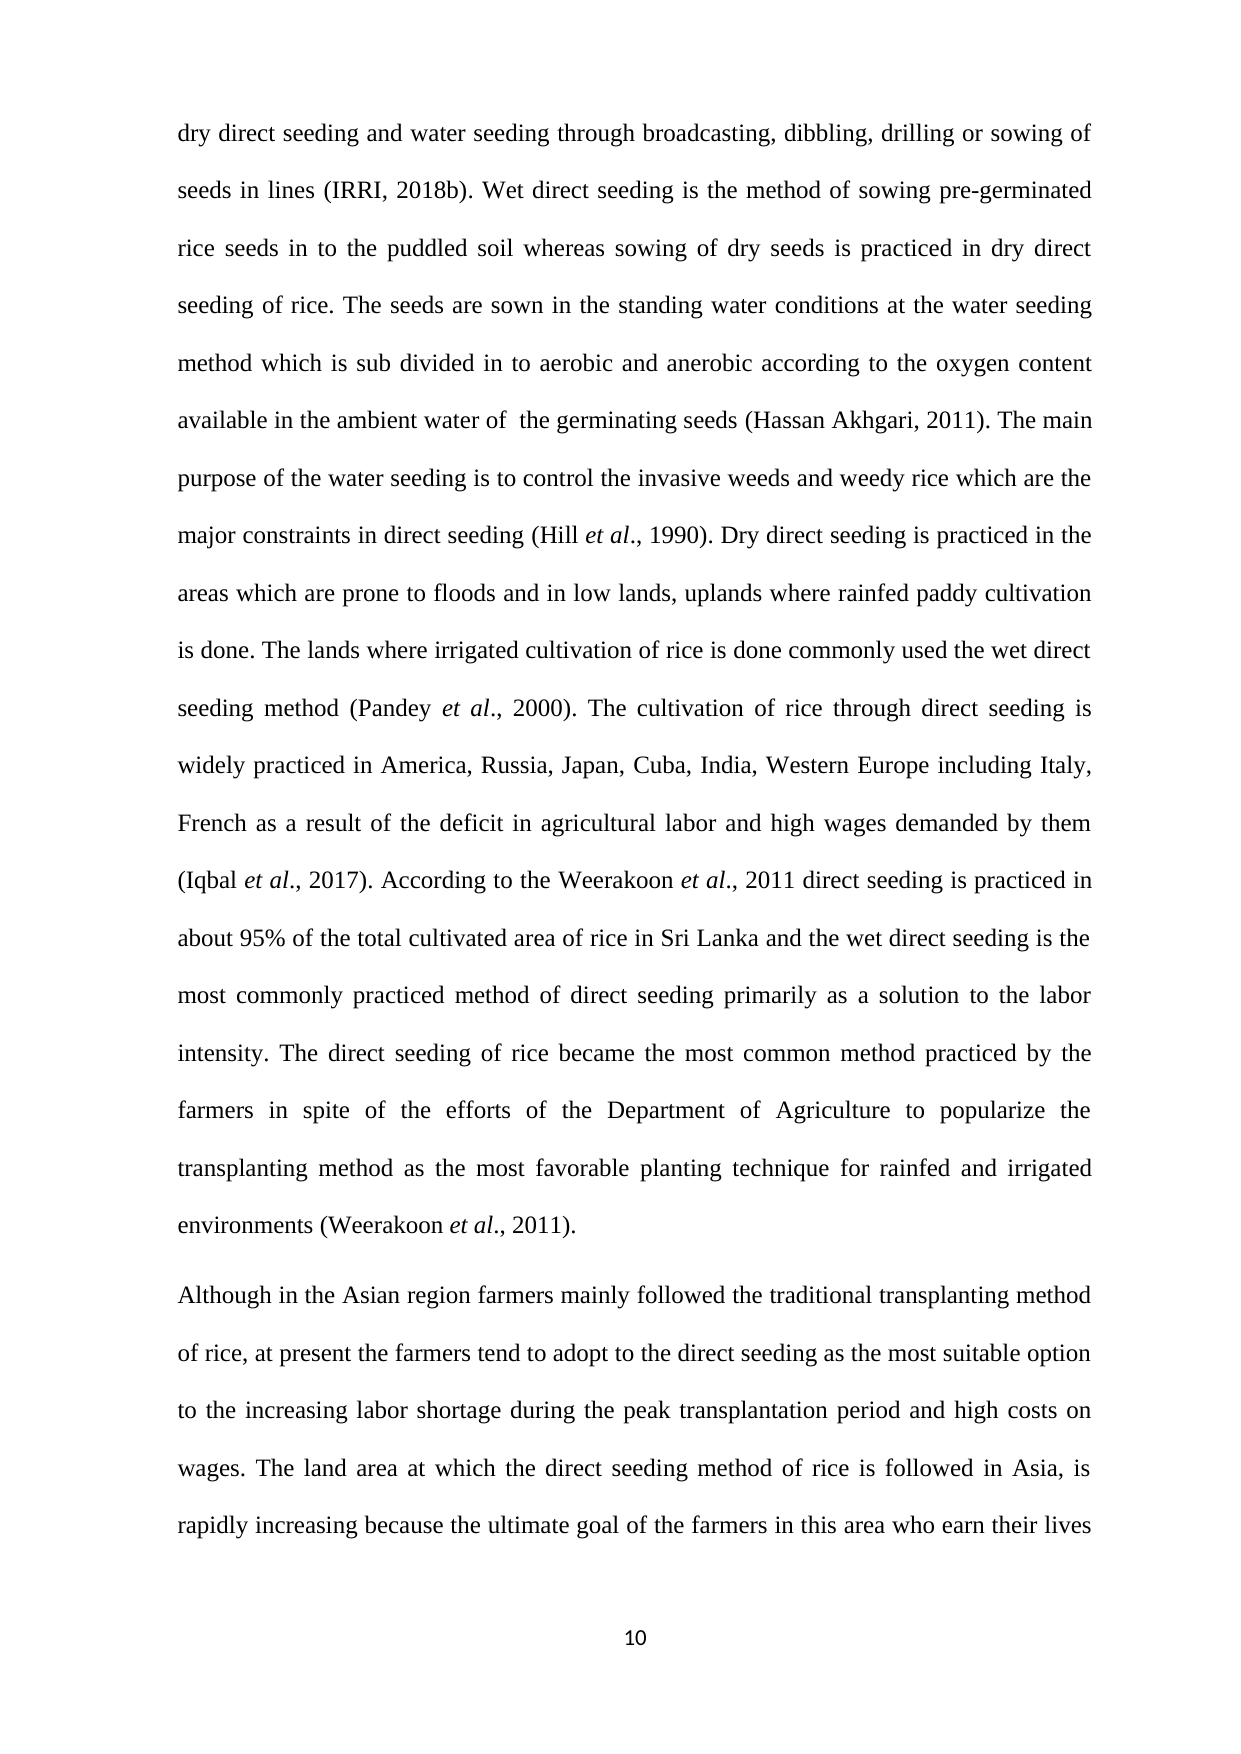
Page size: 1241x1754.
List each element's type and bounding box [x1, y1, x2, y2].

text [177, 118, 1092, 1239]
text [177, 1281, 1092, 1539]
